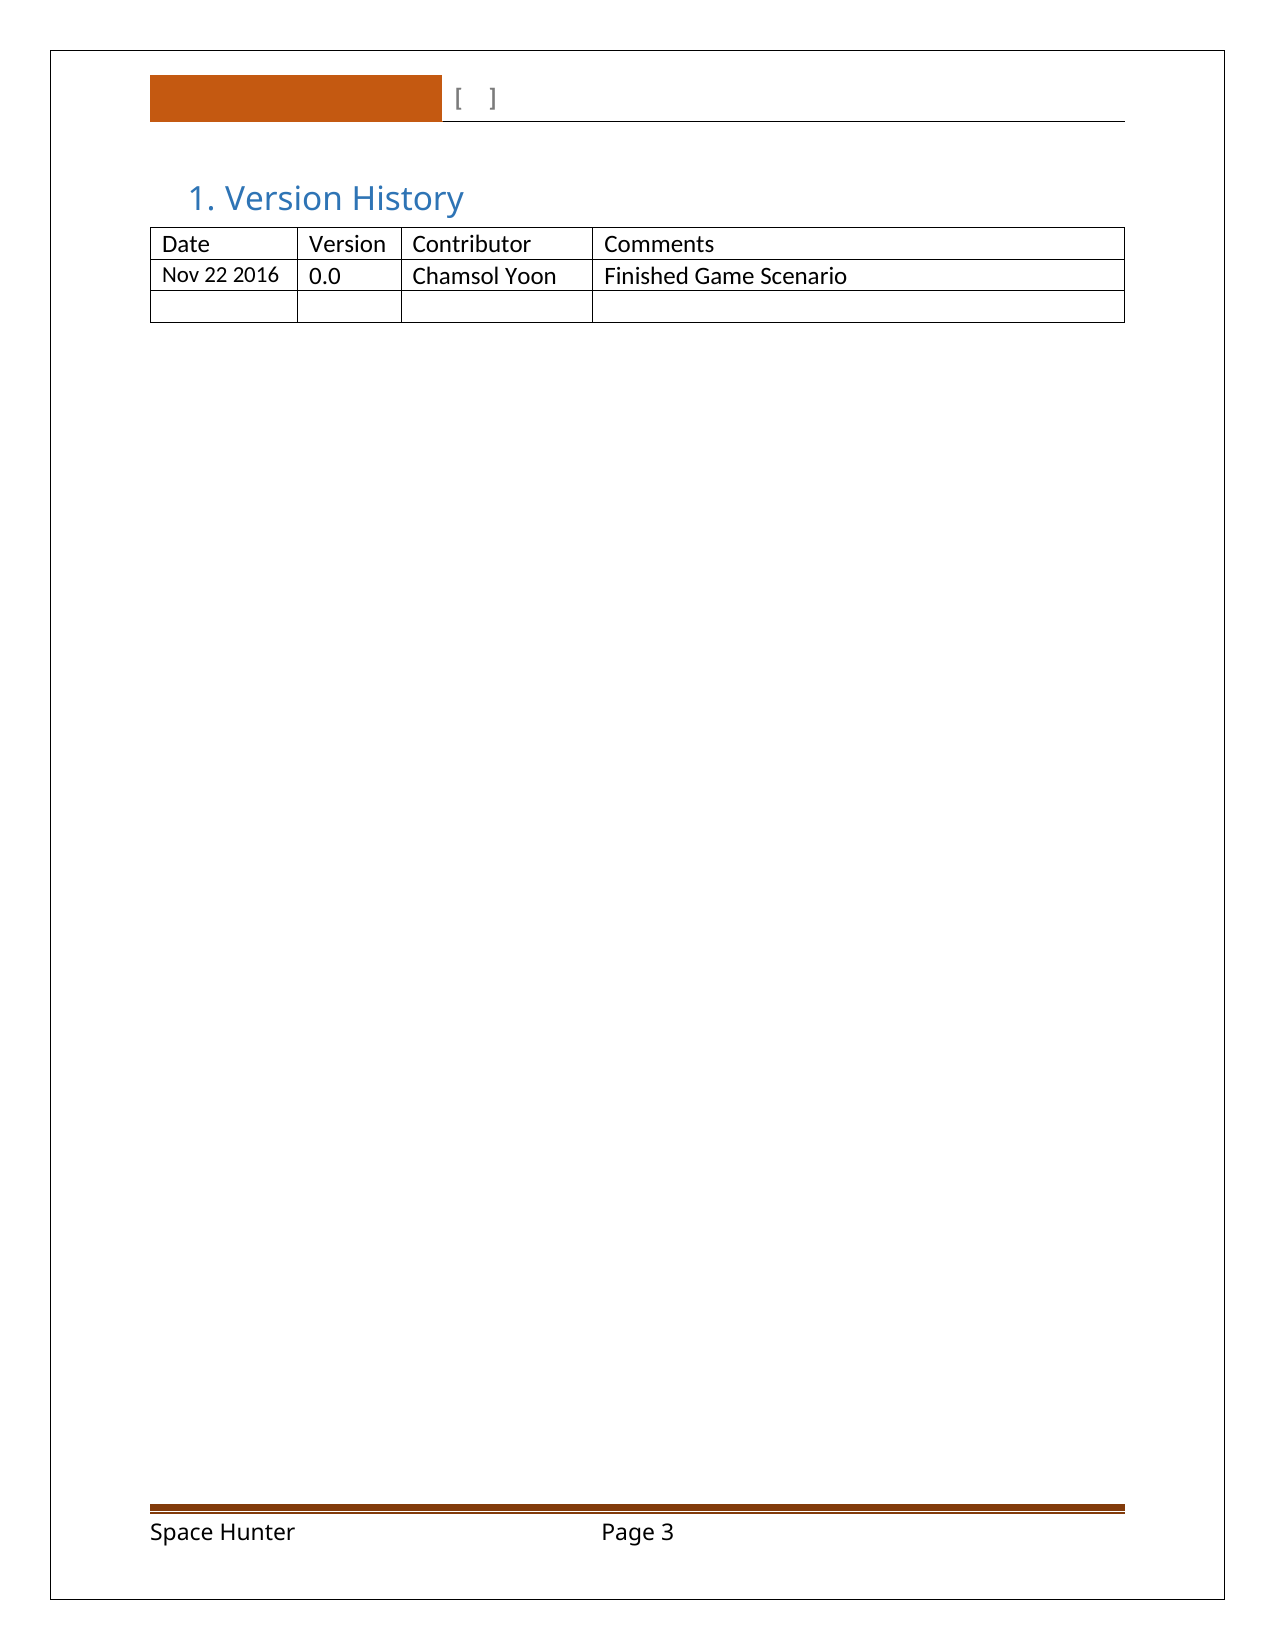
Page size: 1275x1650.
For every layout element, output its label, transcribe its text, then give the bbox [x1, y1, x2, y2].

table_header Contributor [402, 228, 592, 259]
table_cell 0.0 [298, 260, 401, 290]
table_cell [298, 291, 401, 322]
table_cell [593, 291, 1124, 322]
table_cell Chamsol Yoon [402, 260, 592, 290]
table_header Comments [593, 228, 1124, 259]
table_cell Nov 22 2016 [151, 260, 297, 290]
table_header Date [151, 228, 297, 259]
table_cell [151, 291, 297, 322]
table_cell Finished Game Scenario [593, 260, 1124, 290]
table_header Version [298, 228, 401, 259]
table_cell [402, 291, 592, 322]
subtitle Version History [187, 175, 1125, 220]
